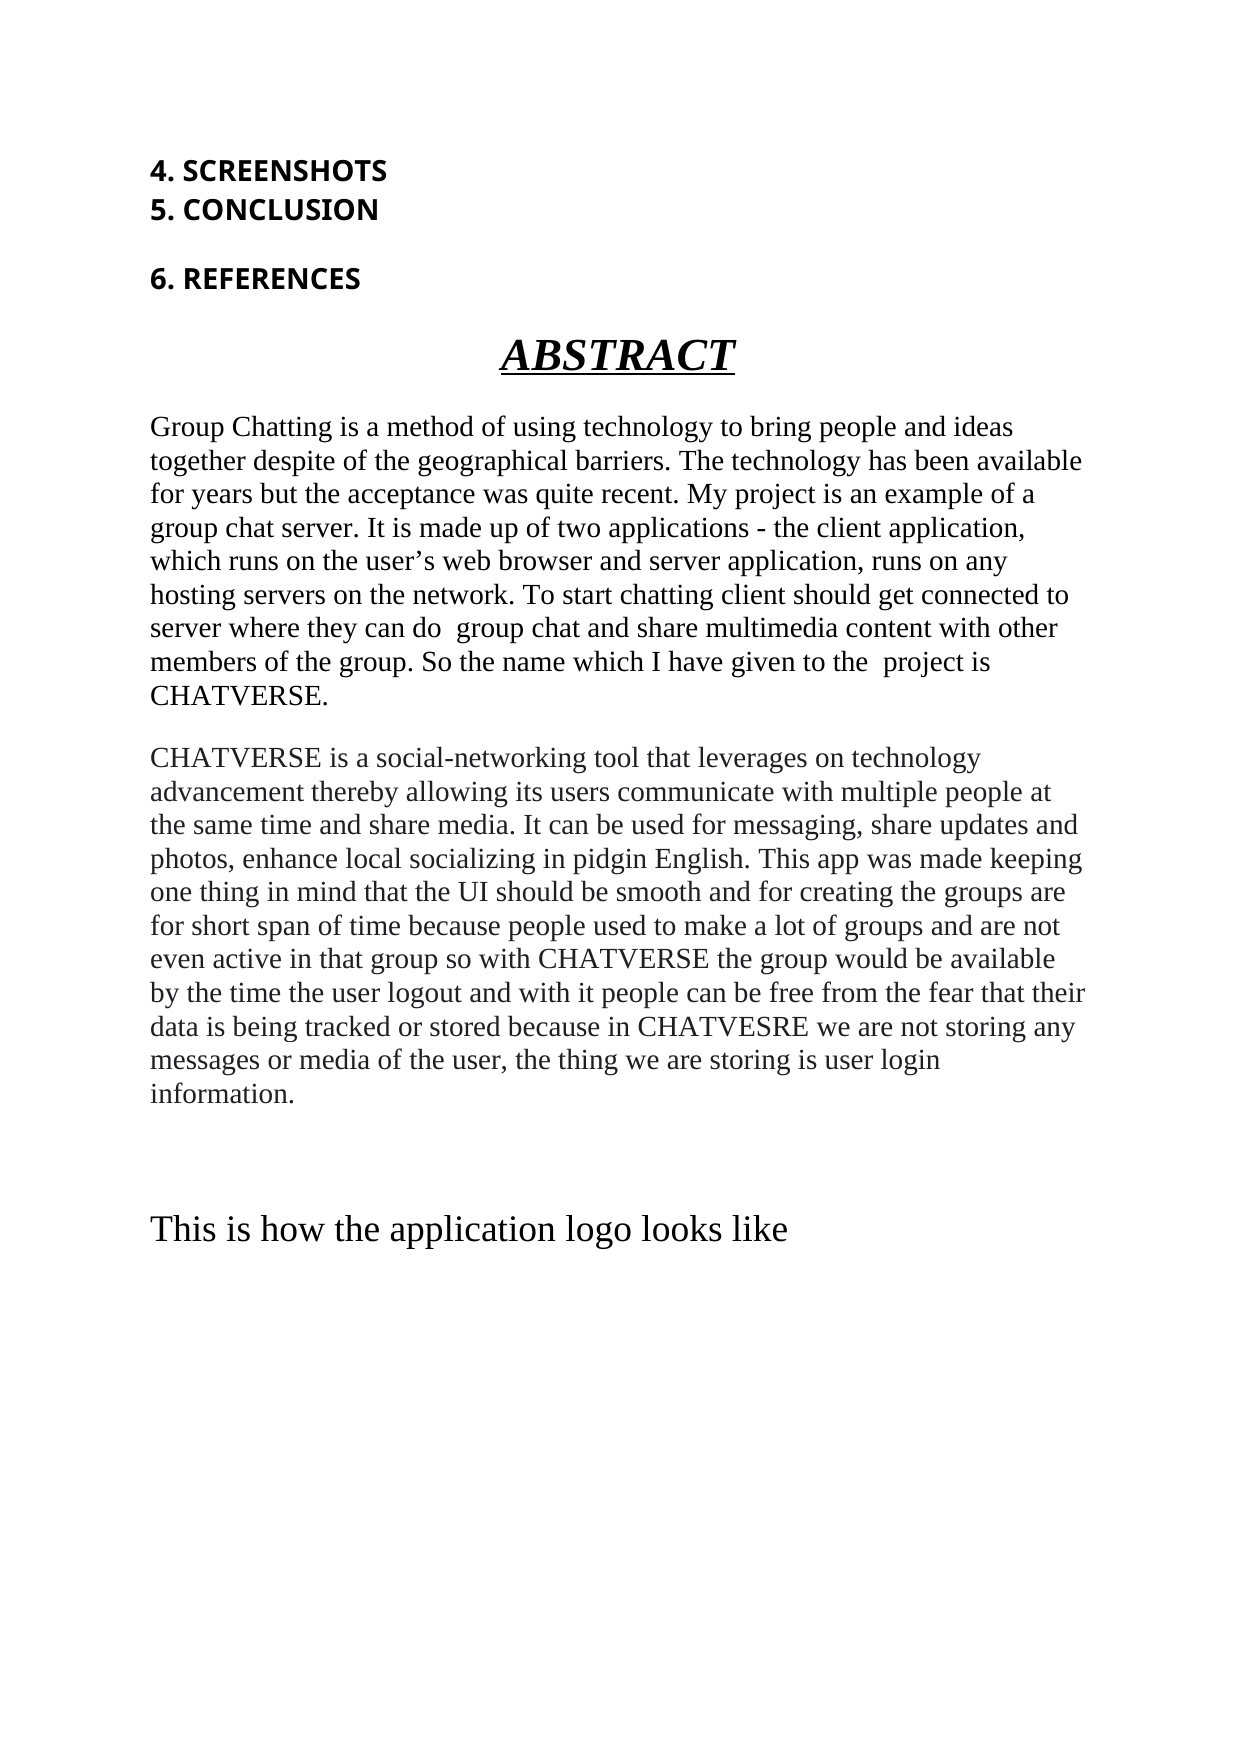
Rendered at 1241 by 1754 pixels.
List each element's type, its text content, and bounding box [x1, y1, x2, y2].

text 6. REFERENCES [150, 258, 1090, 298]
text Group Chatting is a method of using technology to bring people and ideas together despite of the geographical barriers. The technology has been available for years but the acceptance was quite recent. My project is an example of a group chat server. It is made up of two applications - the client application, which runs on the user’s web browser and server application, runs on any hosting servers on the network. To start chatting client should get connected to server where they can do group chat and share multimedia content with other members of the group. So the name which I have given to the project is CHATVERSE. [150, 409, 1090, 711]
text 4. SCREENSHOTS 5. CONCLUSION [150, 150, 1090, 229]
text ABSTRACT [150, 327, 1090, 380]
text This is how the application logo looks like [150, 1206, 1090, 1249]
text CHATVERSE is a social-networking tool that leverages on technology advancement thereby allowing its users communicate with multiple people at the same time and share media. It can be used for messaging, share updates and photos, enhance local socializing in pidgin English. This app was made keeping one thing in mind that the UI should be smooth and for creating the groups are for short span of time because people used to make a lot of groups and are not even active in that group so with CHATVERSE the group would be available by the time the user logout and with it people can be free from the fear that their data is being tracked or stored because in CHATVESRE we are not storing any messages or media of the user, the thing we are storing is user login information. [150, 740, 1090, 1109]
